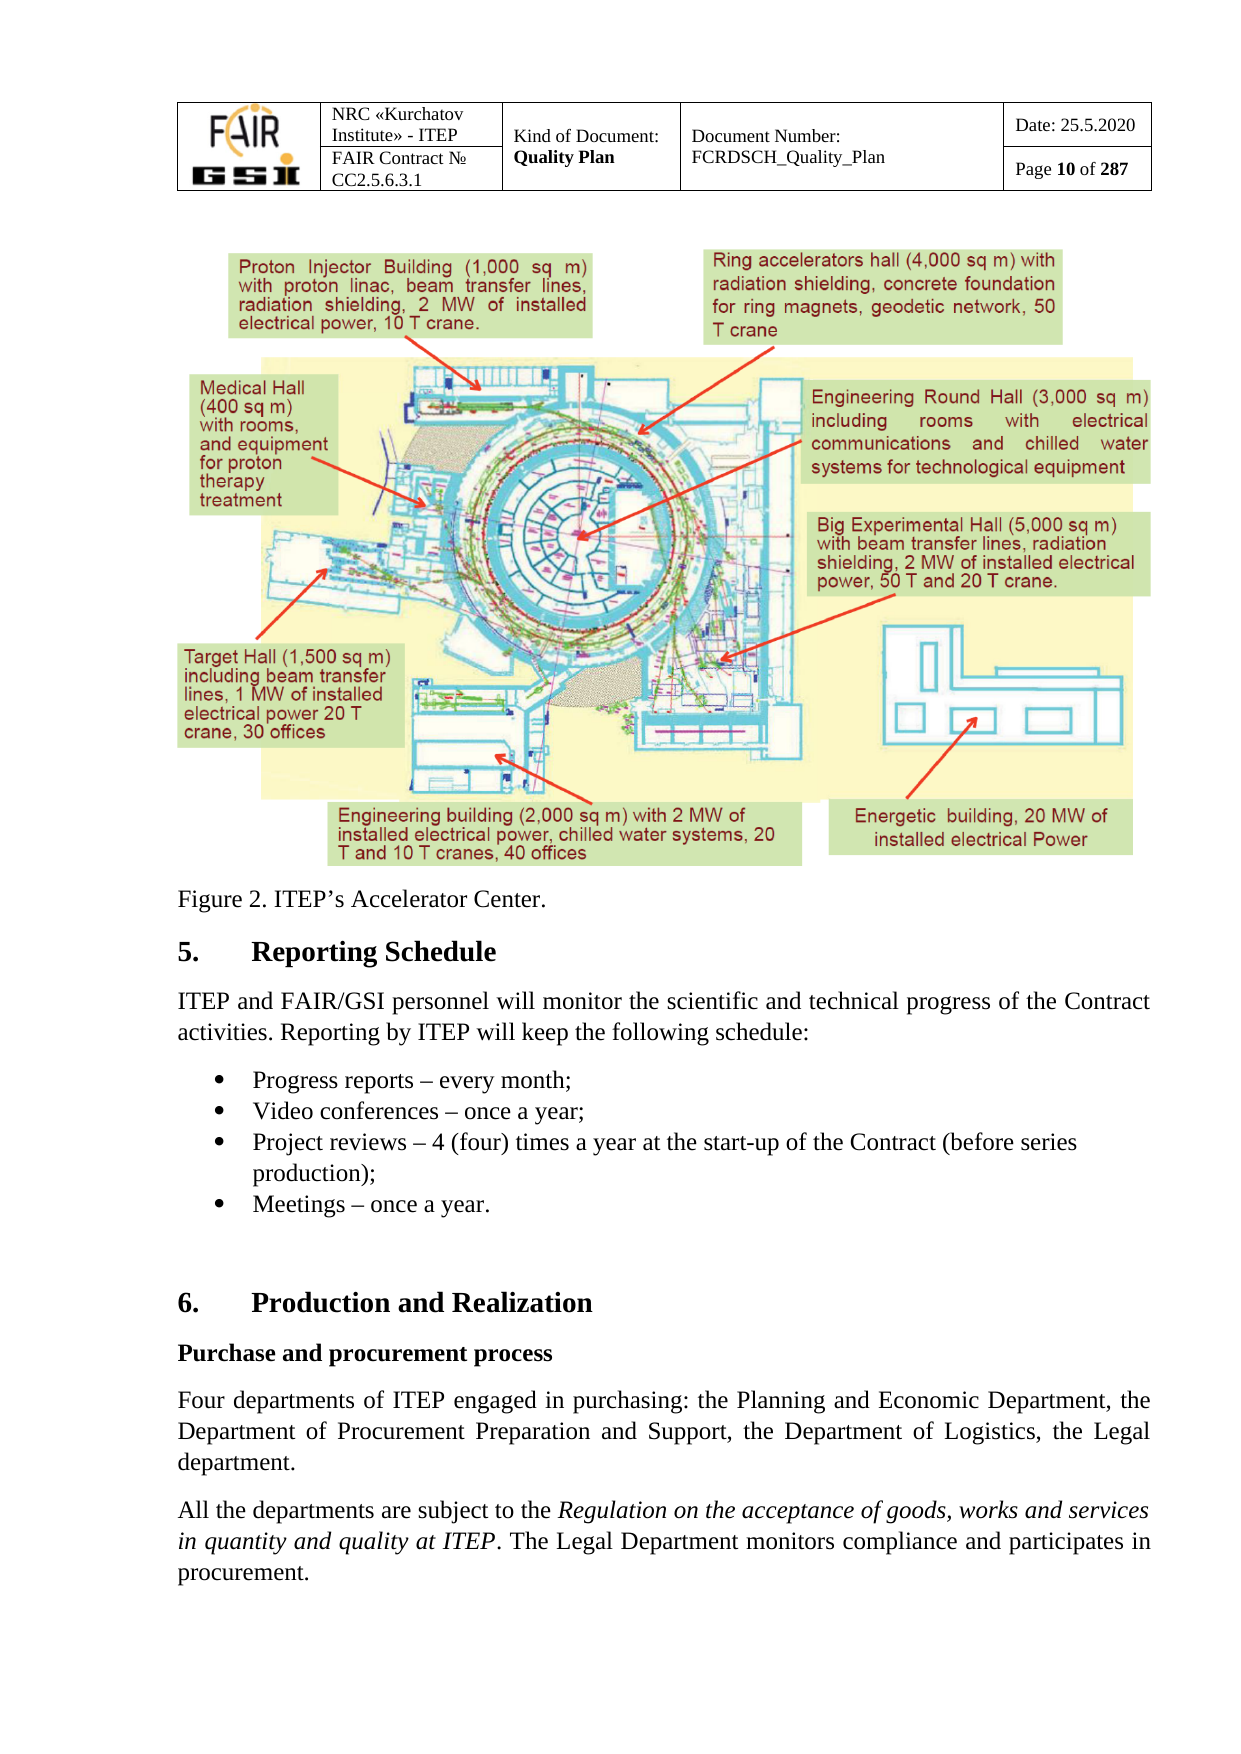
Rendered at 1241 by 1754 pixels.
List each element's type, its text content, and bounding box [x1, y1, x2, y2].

text Purchase and procurement process [177, 1338, 1152, 1366]
list Video conferences – once a year; [215, 1096, 1152, 1125]
list Production and Realization [177, 1285, 1152, 1318]
list Reporting Schedule [177, 934, 1152, 967]
picture [177, 247, 1151, 866]
list Progress reports – every month; [215, 1065, 1152, 1094]
text ITEP and FAIR/GSI personnel will monitor the scientific and technical progress of the Contract activities. Reporting by ITEP will keep the following schedule: [177, 986, 1152, 1046]
list Project reviews – 4 (four) times a year at the start-up of the Contract (before series production); [215, 1127, 1152, 1187]
list Meetings – once a year. [215, 1189, 1152, 1218]
text Figure 2. ITEP’s Accelerator Center. [177, 884, 1152, 913]
text Four departments of ITEP engaged in purchasing: the Planning and Economic Department, the Department of Procurement Preparation and Support, the Department of Logistics, the Legal department. [177, 1385, 1152, 1476]
text All the departments are subject to the Regulation on the acceptance of goods, works and services in quantity and quality at ITEP. The Legal Department monitors compliance and participates in procurement. [177, 1495, 1152, 1586]
